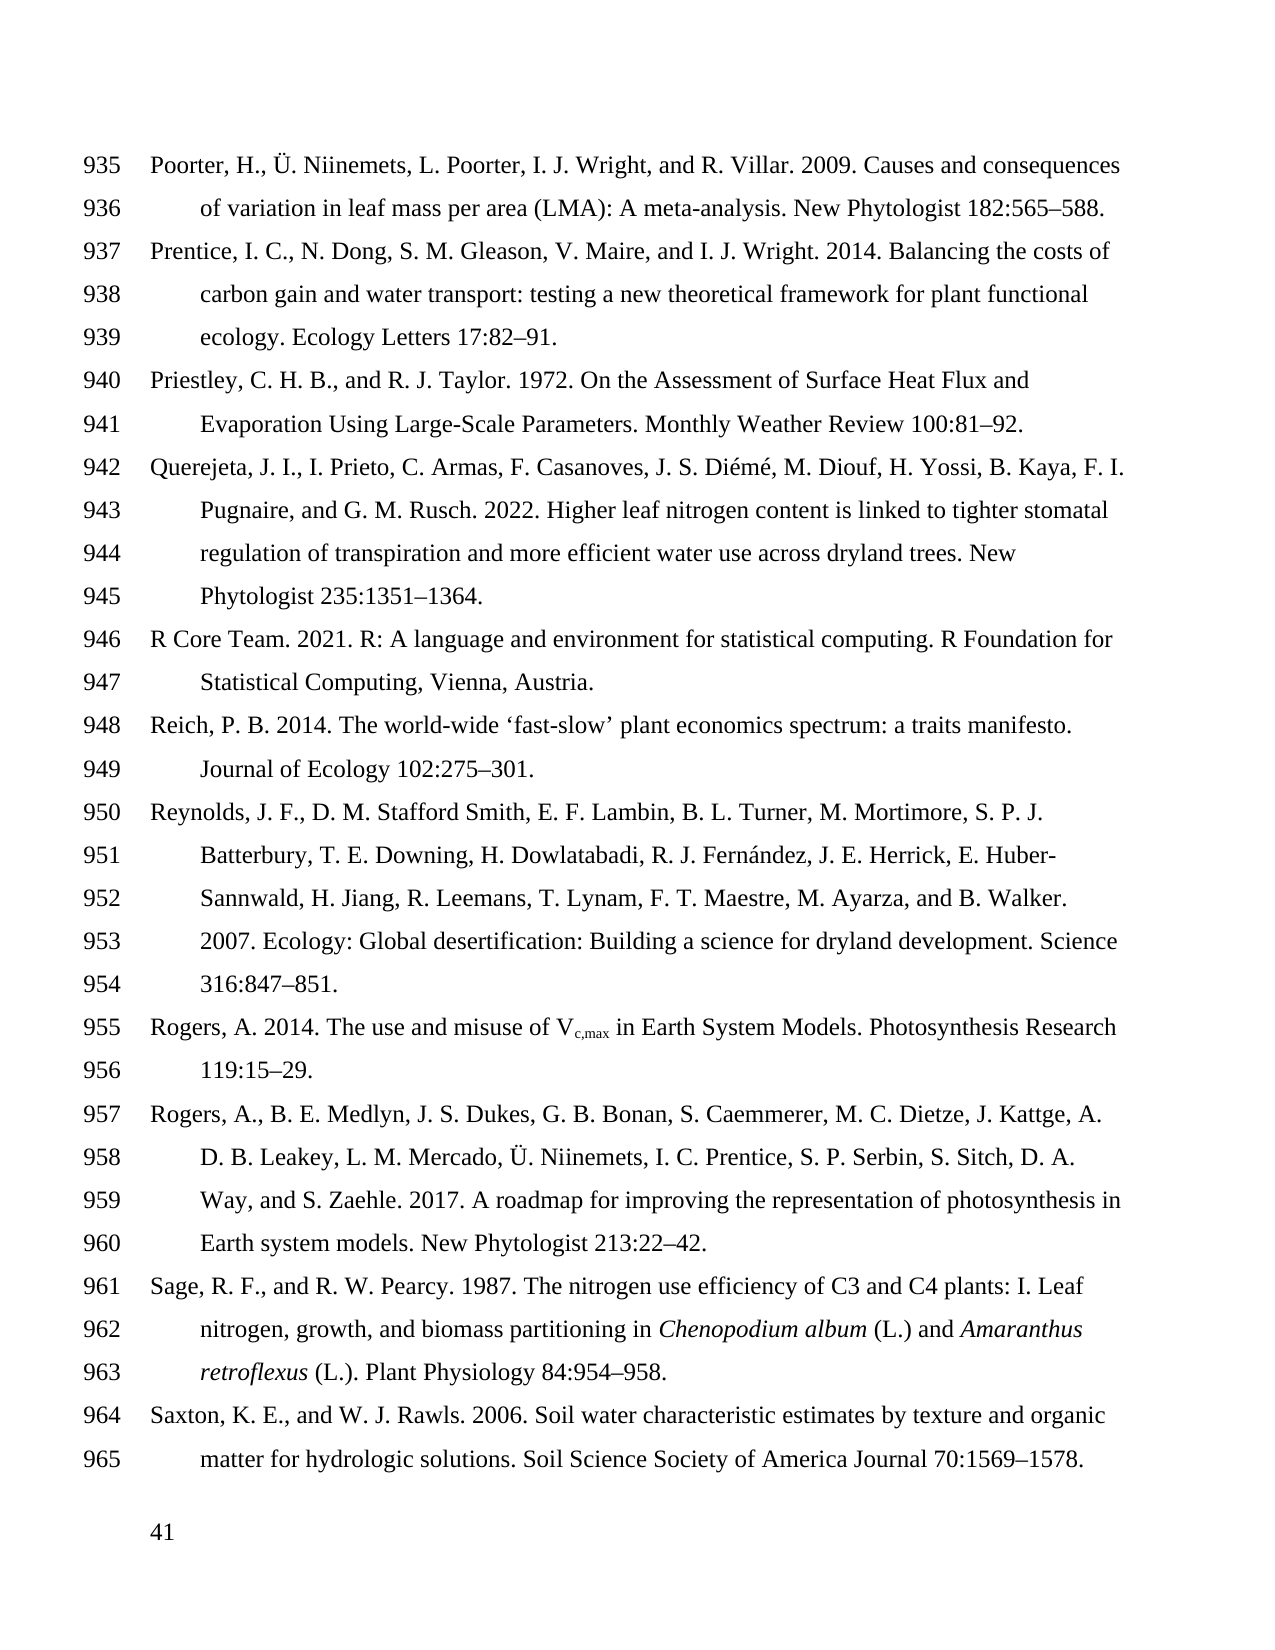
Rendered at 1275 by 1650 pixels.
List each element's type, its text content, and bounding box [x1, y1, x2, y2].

text Reynolds, J. F., D. M. Stafford Smith, E. F. Lambin, B. L. Turner, M. Mortimore, S. P. J. Batterbury, T. E. Downing, H. Dowlatabadi, R. J. Fernández, J. E. Herrick, E. Huber-Sannwald, H. Jiang, R. Leemans, T. Lynam, F. T. Maestre, M. Ayarza, and B. Walker. 2007. Ecology: Global desertification: Building a science for dryland development. Science 316:847–851. [150, 797, 1125, 998]
text Saxton, K. E., and W. J. Rawls. 2006. Soil water characteristic estimates by texture and organic matter for hydrologic solutions. Soil Science Society of America Journal 70:1569–1578. [150, 1401, 1125, 1472]
text Poorter, H., Ü. Niinemets, L. Poorter, I. J. Wright, and R. Villar. 2009. Causes and consequences of variation in leaf mass per area (LMA): A meta-analysis. New Phytologist 182:565–588. [150, 150, 1125, 222]
text Priestley, C. H. B., and R. J. Taylor. 1972. On the Assessment of Surface Heat Flux and Evaporation Using Large-Scale Parameters. Monthly Weather Review 100:81–92. [150, 366, 1125, 437]
text Rogers, A. 2014. The use and misuse of Vc,max in Earth System Models. Photosynthesis Research 119:15–29. [150, 1012, 1125, 1084]
text Prentice, I. C., N. Dong, S. M. Gleason, V. Maire, and I. J. Wright. 2014. Balancing the costs of carbon gain and water transport: testing a new theoretical framework for plant functional ecology. Ecology Letters 17:82–91. [150, 236, 1125, 351]
text Querejeta, J. I., I. Prieto, C. Armas, F. Casanoves, J. S. Diémé, M. Diouf, H. Yossi, B. Kaya, F. I. Pugnaire, and G. M. Rusch. 2022. Higher leaf nitrogen content is linked to tighter stomatal regulation of transpiration and more efficient water use across dryland trees. New Phytologist 235:1351–1364. [150, 452, 1125, 610]
text Reich, P. B. 2014. The world-wide ‘fast-slow’ plant economics spectrum: a traits manifesto. Journal of Ecology 102:275–301. [150, 711, 1125, 782]
text Sage, R. F., and R. W. Pearcy. 1987. The nitrogen use efficiency of C3 and C4 plants: I. Leaf nitrogen, growth, and biomass partitioning in Chenopodium album (L.) and Amaranthus retroflexus (L.). Plant Physiology 84:954–958. [150, 1271, 1125, 1386]
text R Core Team. 2021. R: A language and environment for statistical computing. R Foundation for Statistical Computing, Vienna, Austria. [150, 624, 1125, 696]
text Rogers, A., B. E. Medlyn, J. S. Dukes, G. B. Bonan, S. Caemmerer, M. C. Dietze, J. Kattge, A. D. B. Leakey, L. M. Mercado, Ü. Niinemets, I. C. Prentice, S. P. Serbin, S. Sitch, D. A. Way, and S. Zaehle. 2017. A roadmap for improving the representation of photosynthesis in Earth system models. New Phytologist 213:22–42. [150, 1099, 1125, 1257]
